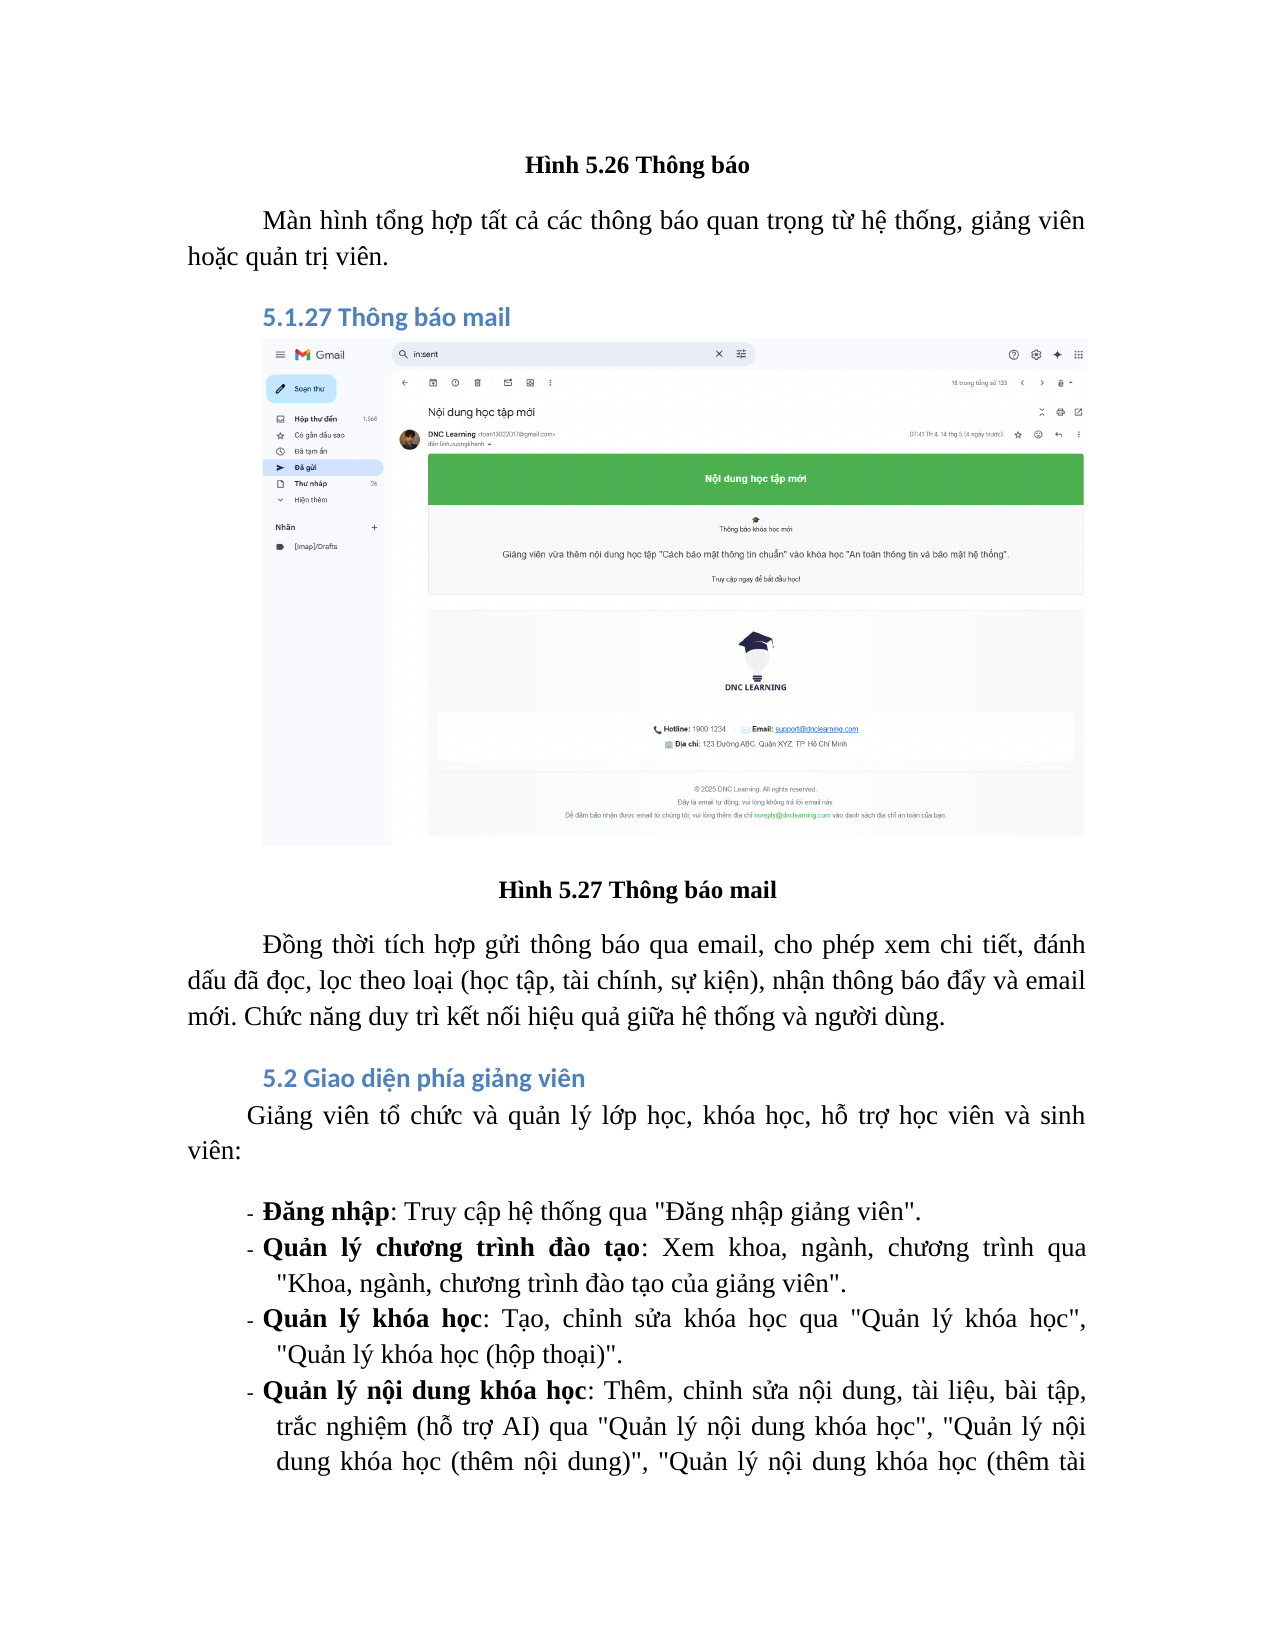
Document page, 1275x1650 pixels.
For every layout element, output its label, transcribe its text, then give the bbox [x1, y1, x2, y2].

text Đồng thời tích hợp gửi thông báo qua email, cho phép xem chi tiết, đánh dấu đã đọc, lọc theo loại (học tập, tài chính, sự kiện), nhận thông báo đẩy và email mới. Chức năng duy trì kết nối hiệu quả giữa hệ thống và người dùng. [187, 929, 1087, 1031]
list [247, 1374, 1087, 1476]
picture [262, 338, 1088, 846]
list Đăng nhập: Truy cập hệ thống qua "Đăng nhập giảng viên". [247, 1195, 1087, 1226]
text Hình 5.27 Thông báo mail [187, 875, 1087, 903]
list Quản lý khóa học: Tạo, chỉnh sửa khóa học qua "Quản lý khóa học", "Quản lý khóa học (hộp thoại)". [247, 1302, 1087, 1369]
text Màn hình tổng hợp tất cả các thông báo quan trọng từ hệ thống, giảng viên hoặc quản trị viên. [187, 204, 1087, 271]
text Hình 5.26 Thông báo [187, 150, 1087, 179]
subtitle 5.2 Giao diện phía giảng viên [187, 1061, 1087, 1094]
list Quản lý chương trình đào tạo: Xem khoa, ngành, chương trình qua "Khoa, ngành, chương trình đào tạo của giảng viên". [247, 1231, 1087, 1298]
subtitle 5.1.27 Thông báo mail [187, 300, 1087, 333]
text Giảng viên tổ chức và quản lý lớp học, khóa học, hỗ trợ học viên và sinh viên: [187, 1099, 1087, 1166]
